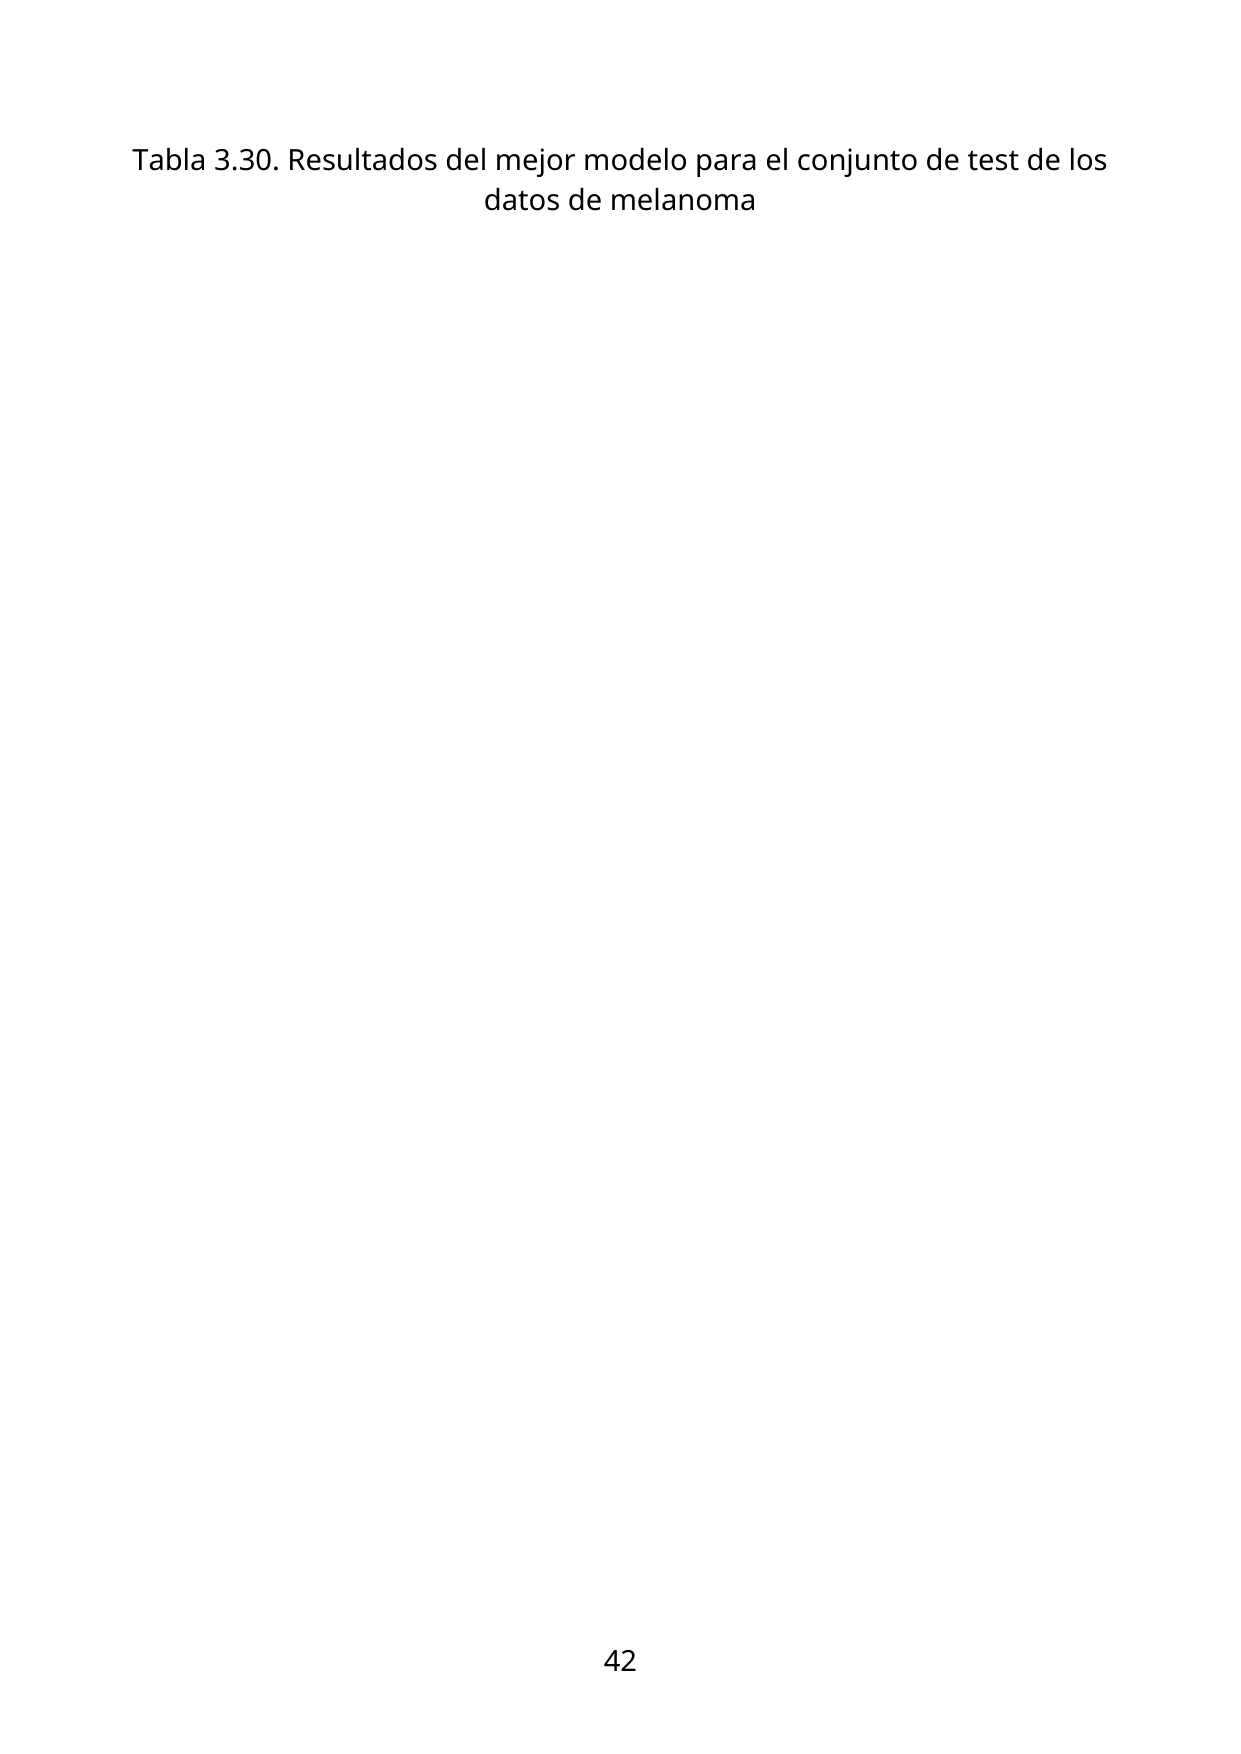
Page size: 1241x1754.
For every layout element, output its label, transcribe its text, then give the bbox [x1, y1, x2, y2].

text Tabla 3.28. Resultados del mejor modelo para el conjunto de test de los datos de melanoma [118, 140, 1122, 219]
